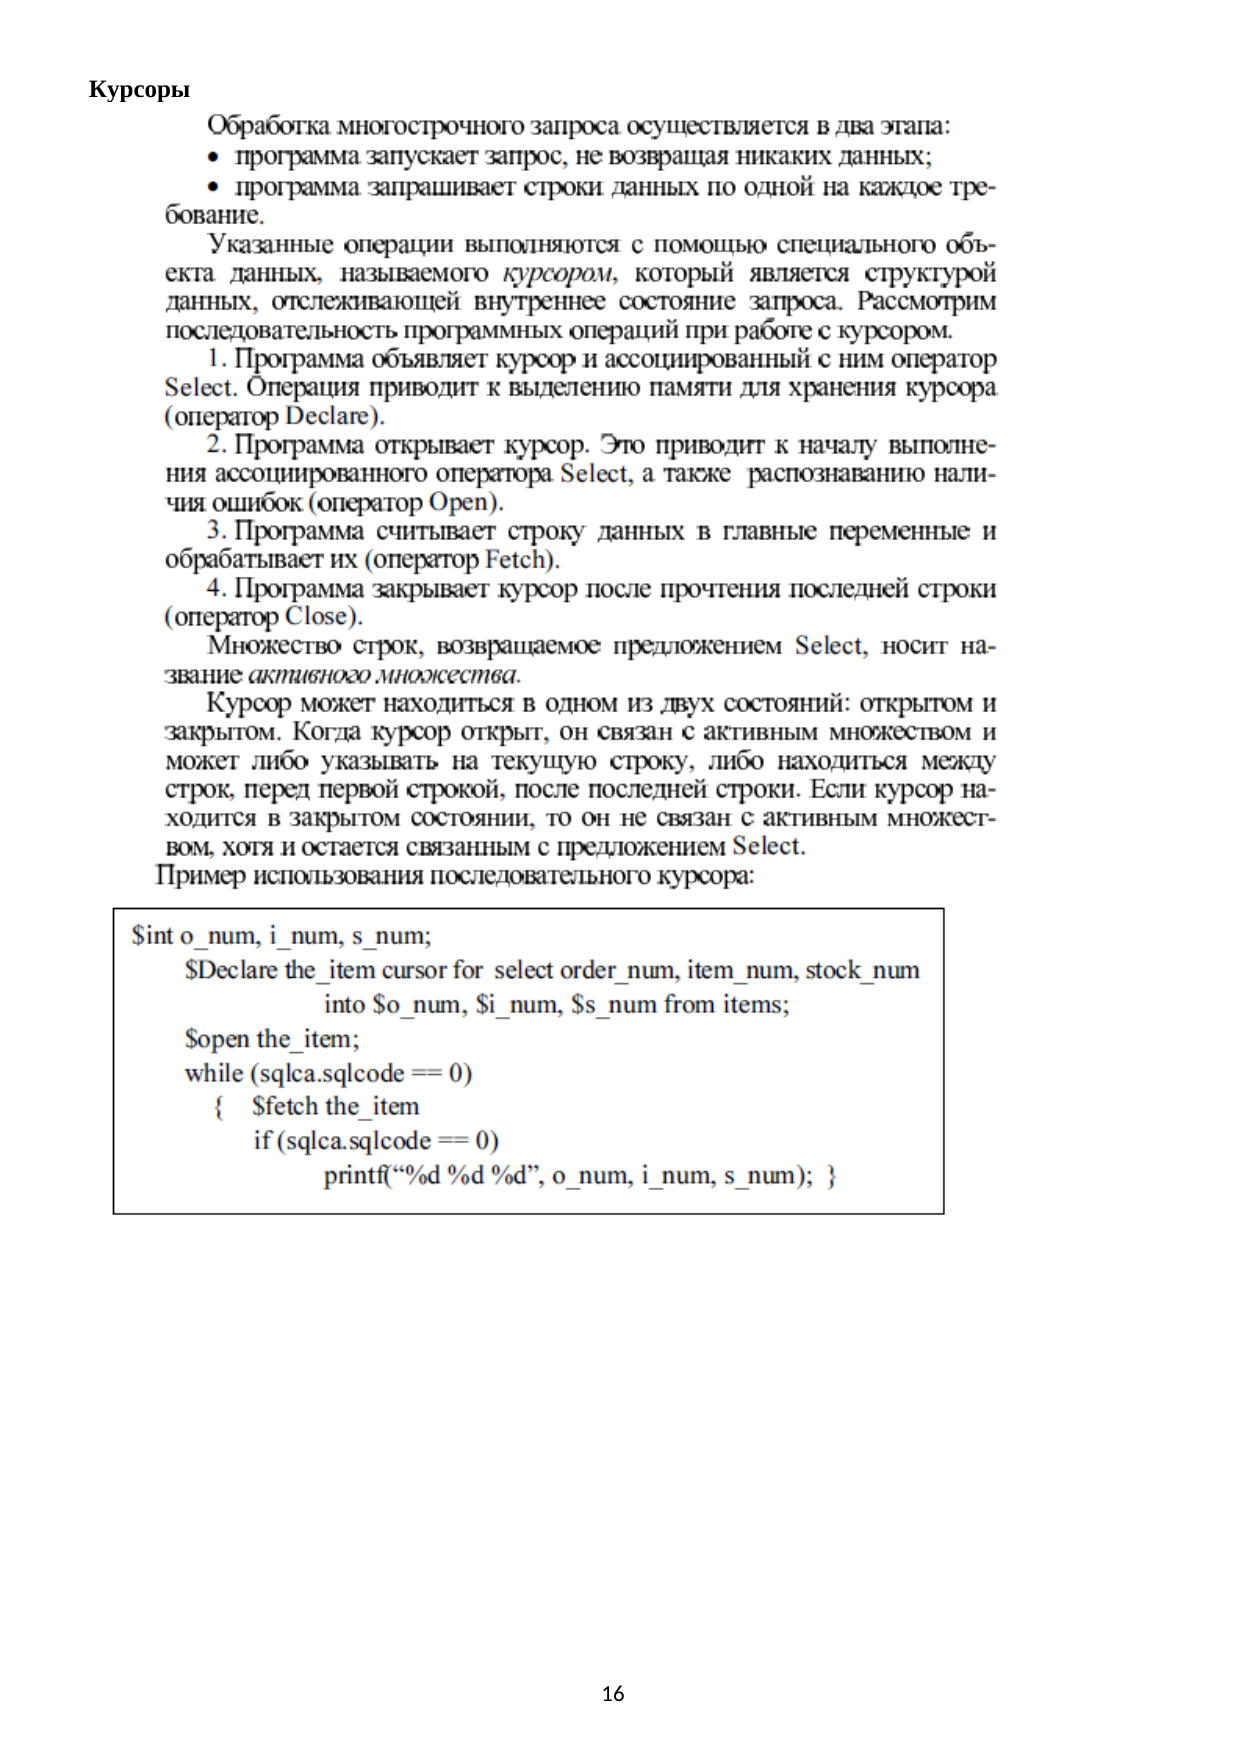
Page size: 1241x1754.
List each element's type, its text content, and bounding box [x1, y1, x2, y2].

text Курсоры [89, 74, 1127, 103]
picture [88, 102, 1047, 1226]
